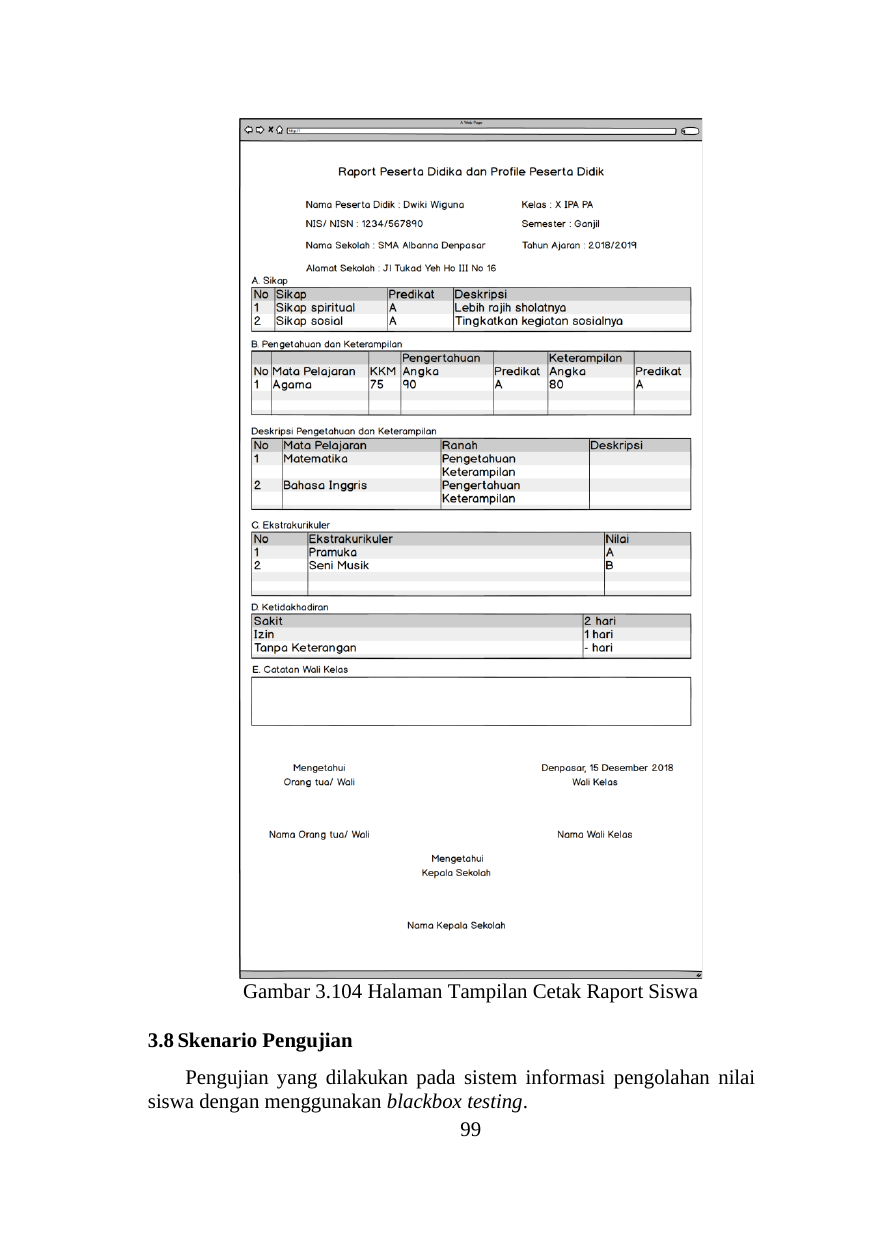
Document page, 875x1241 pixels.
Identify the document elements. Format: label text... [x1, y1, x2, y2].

picture [239, 118, 703, 979]
subtitle Skenario Pengujian [148, 1028, 756, 1052]
text Pengujian yang dilakukan pada sistem informasi pengolahan nilai siswa dengan menggunakan blackbox testing. [148, 1065, 756, 1113]
